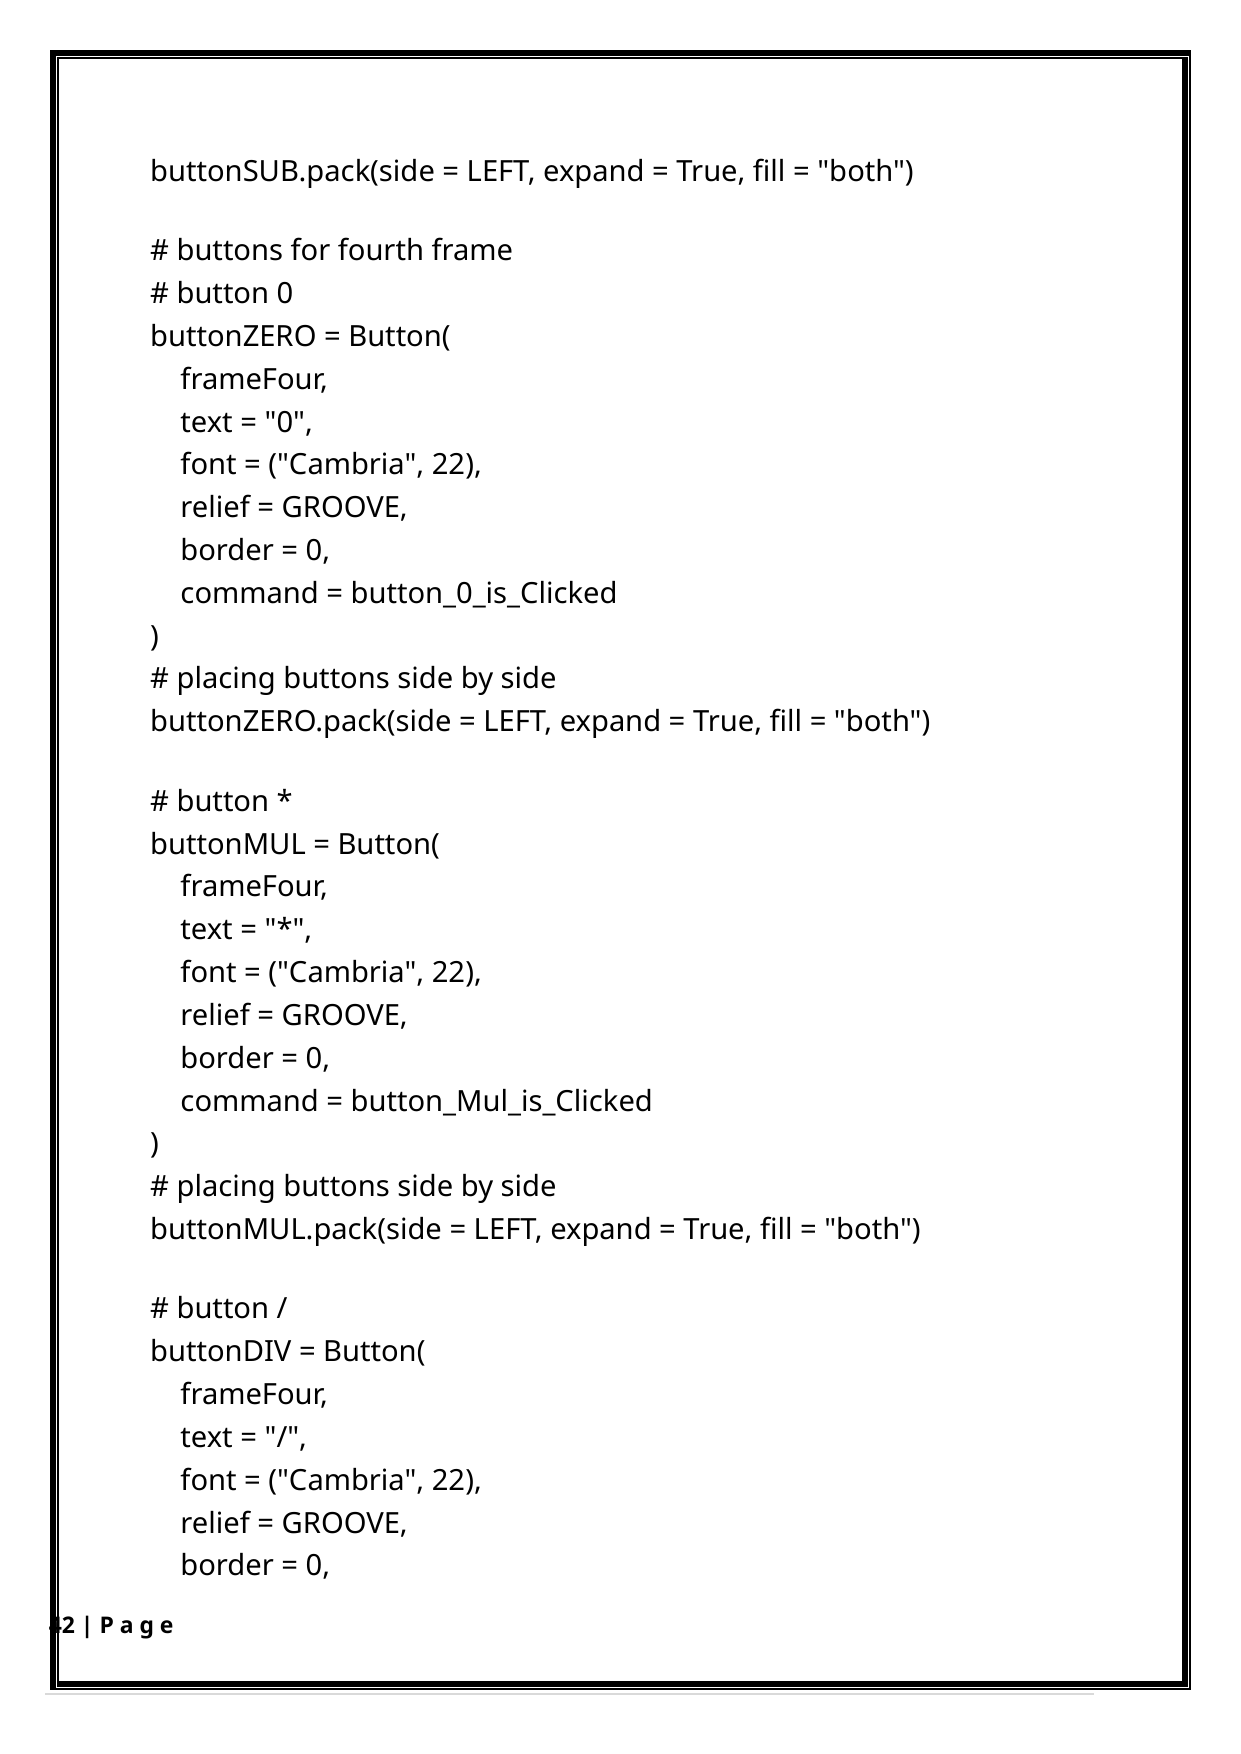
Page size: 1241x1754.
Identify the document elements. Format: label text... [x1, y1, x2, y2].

text border = 0, [150, 1037, 1089, 1077]
text font = ("Cambria", 22), [150, 1459, 1089, 1499]
text buttonZERO.pack(side = LEFT, expand = True, fill = "both") [150, 701, 1089, 740]
text ) [150, 1123, 1089, 1162]
text font = ("Cambria", 22), [150, 951, 1089, 991]
text relief = GROOVE, [150, 994, 1089, 1034]
text # placing buttons side by side [150, 658, 1089, 697]
text frameFour, [150, 866, 1089, 905]
text frameFour, [150, 358, 1089, 398]
text command = button_Mul_is_Clicked [150, 1080, 1089, 1119]
text font = ("Cambria", 22), [150, 444, 1089, 483]
text text = "0", [150, 401, 1089, 441]
text buttonDIV = Button( [150, 1331, 1089, 1370]
text # placing buttons side by side [150, 1165, 1089, 1205]
text # button / [150, 1288, 1089, 1327]
text text = "*", [150, 908, 1089, 948]
text command = button_0_is_Clicked [150, 572, 1089, 612]
text frameFour, [150, 1373, 1089, 1413]
text # buttons for fourth frame [150, 229, 1089, 269]
text border = 0, [150, 529, 1089, 569]
text buttonZERO = Button( [150, 315, 1089, 355]
text buttonMUL.pack(side = LEFT, expand = True, fill = "both") [150, 1208, 1089, 1248]
text buttonMUL = Button( [150, 823, 1089, 863]
text ) [150, 615, 1089, 654]
text relief = GROOVE, [150, 1502, 1089, 1542]
text text = "/", [150, 1416, 1089, 1456]
text # button 0 [150, 272, 1089, 312]
text border = 0, [150, 1545, 1089, 1584]
text buttonSUB.pack(side = LEFT, expand = True, fill = "both") [150, 150, 1089, 190]
text relief = GROOVE, [150, 486, 1089, 526]
text # button * [150, 780, 1089, 820]
